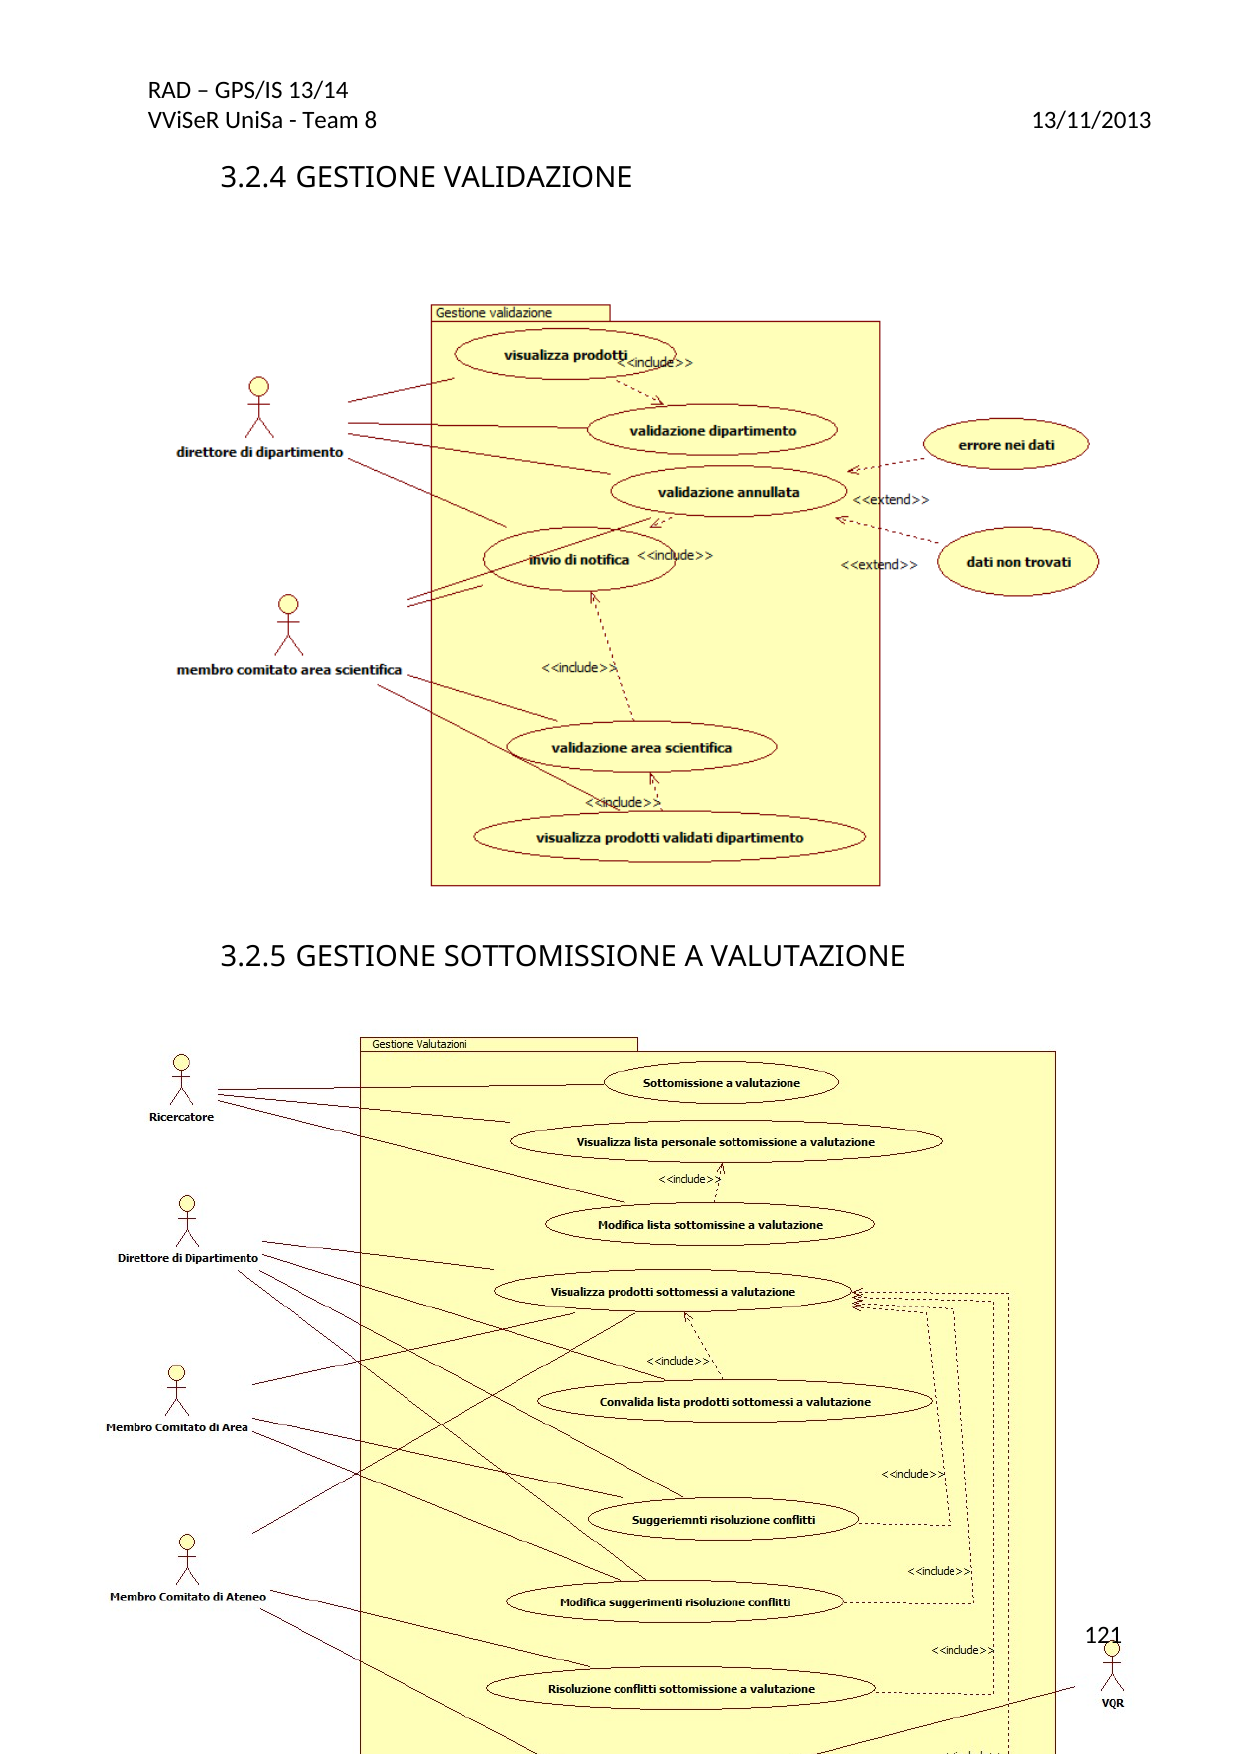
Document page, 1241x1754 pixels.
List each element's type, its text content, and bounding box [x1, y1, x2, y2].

picture [147, 277, 1123, 910]
subtitle Gestione Validazione [220, 156, 1122, 196]
subtitle Gestione Sottomissione a valutazione [220, 936, 1122, 975]
picture [81, 1013, 1169, 1754]
